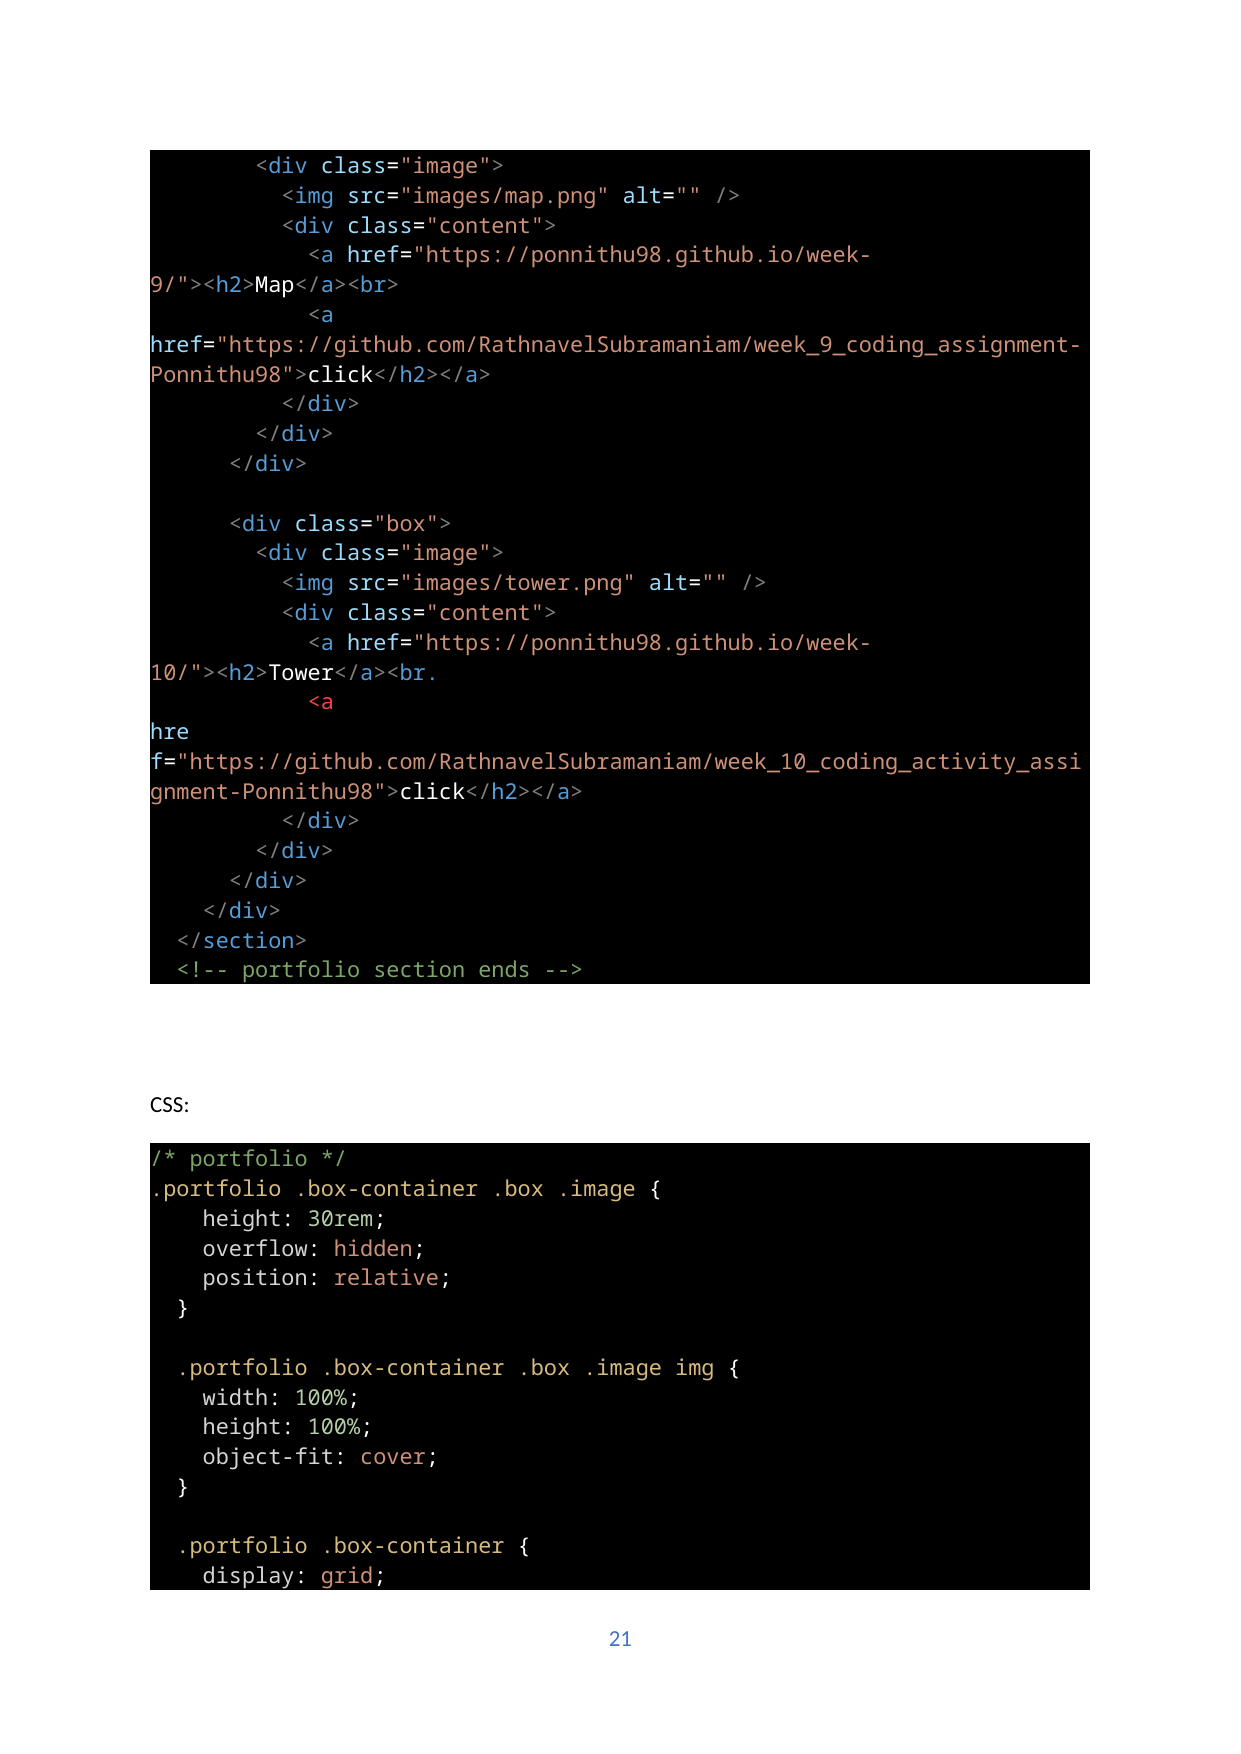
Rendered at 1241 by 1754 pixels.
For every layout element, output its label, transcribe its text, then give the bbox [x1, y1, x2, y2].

text <a href="https://ponnithu98.github.io/week-9/"><h2>Map</a><br> [150, 239, 1090, 299]
text </div> [150, 895, 1090, 924]
text </div> [150, 805, 1090, 835]
text <a href="https://ponnithu98.github.io/week-10/"><h2>Tower</a><br. [150, 627, 1090, 686]
text <div class="content"> [150, 209, 1090, 239]
text </div> [150, 865, 1090, 895]
text object-fit: cover; [150, 1441, 1090, 1471]
text } [150, 1471, 1090, 1501]
text </section> [150, 924, 1090, 954]
text </div> [150, 418, 1090, 448]
text /* portfolio */ [150, 1143, 1090, 1173]
text <div class="image"> [150, 150, 1090, 180]
text </div> [150, 835, 1090, 865]
text position: relative; [150, 1262, 1090, 1292]
text .portfolio .box-container .box .image img { [150, 1352, 1090, 1382]
text <!-- portfolio section ends --> [150, 954, 1090, 984]
text <a href="https://github.com/RathnavelSubramaniam/week_10_coding_activity_assignment-Ponnithu98">click</h2></a> [150, 686, 1090, 805]
text display: grid; [150, 1560, 1090, 1590]
text .portfolio .box-container .box .image { [150, 1173, 1090, 1203]
text <a href="https://github.com/RathnavelSubramaniam/week_9_coding_assignment-Ponnithu98">click</h2></a> [150, 299, 1090, 388]
text <div class="box"> [150, 507, 1090, 537]
text <img src="images/tower.png" alt="" /> [150, 567, 1090, 597]
text height: 100%; [150, 1411, 1090, 1441]
text } [150, 1292, 1090, 1322]
text .portfolio .box-container { [150, 1531, 1090, 1560]
text </div> [150, 388, 1090, 418]
text overflow: hidden; [150, 1233, 1090, 1262]
text width: 100%; [150, 1382, 1090, 1411]
text <img src="images/map.png" alt="" /> [150, 180, 1090, 209]
text </div> [150, 448, 1090, 478]
text <div class="image"> [150, 537, 1090, 567]
text CSS: [150, 1090, 1090, 1118]
text <div class="content"> [150, 597, 1090, 627]
text height: 30rem; [150, 1203, 1090, 1233]
